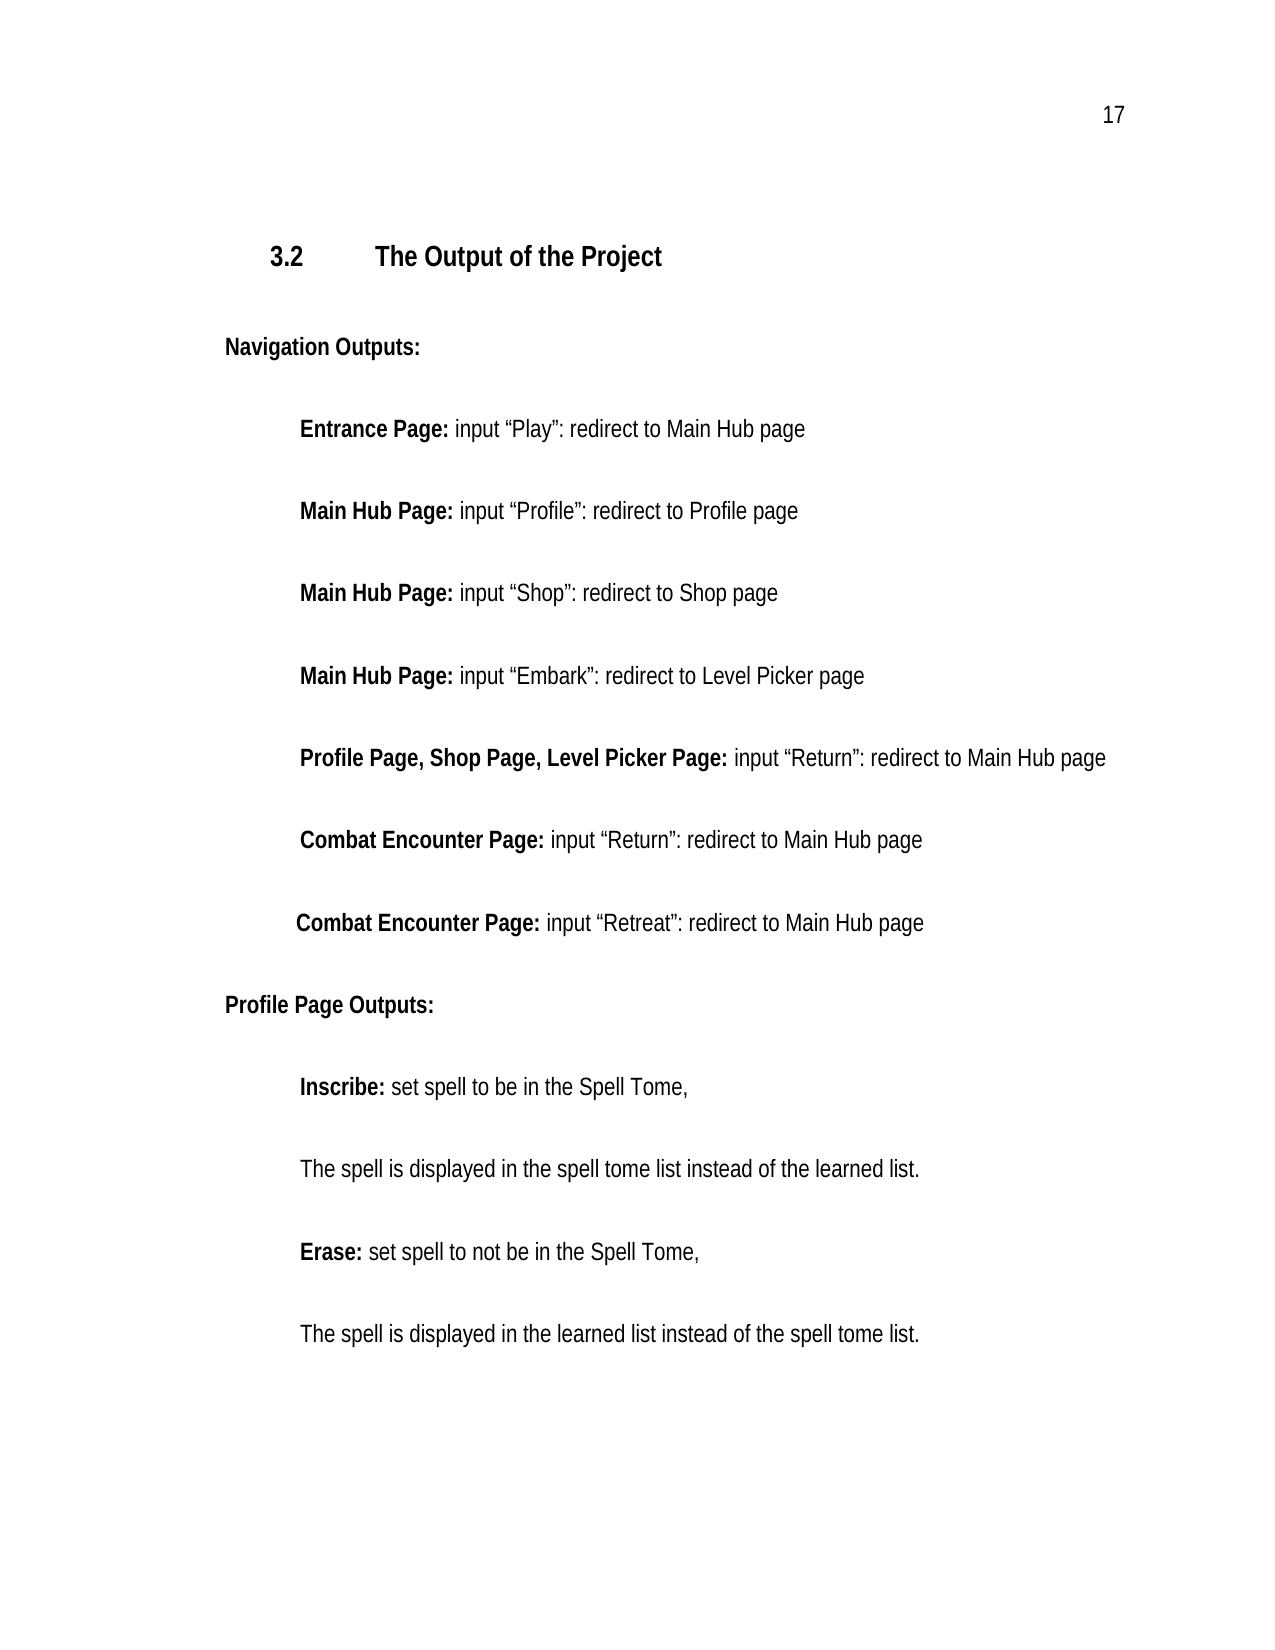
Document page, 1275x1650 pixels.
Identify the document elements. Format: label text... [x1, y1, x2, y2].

text Entrance Page: input “Play”: redirect to Main Hub page [225, 414, 1125, 442]
text Combat Encounter Page: input “Retreat”: redirect to Main Hub page [225, 907, 1125, 936]
text Navigation Outputs: [225, 331, 1125, 360]
text Profile Page Outputs: [225, 990, 1125, 1018]
text Main Hub Page: input “Profile”: redirect to Profile page [300, 496, 1125, 525]
text The spell is displayed in the spell tome list instead of the learned list. [225, 1154, 1125, 1183]
text Main Hub Page: input “Embark”: redirect to Level Picker page [225, 661, 1125, 689]
text Profile Page, Shop Page, Level Picker Page: input “Return”: redirect to Main Hub page [225, 743, 1125, 772]
text Main Hub Page: input “Shop”: redirect to Shop page [225, 578, 1125, 607]
text The spell is displayed in the learned list instead of the spell tome list. [225, 1319, 1125, 1348]
subtitle The Output of the Project [270, 239, 1125, 273]
text Inscribe: set spell to be in the Spell Tome, [225, 1072, 1125, 1101]
text Combat Encounter Page: input “Return”: redirect to Main Hub page [225, 825, 1125, 854]
text Erase: set spell to not be in the Spell Tome, [300, 1237, 1125, 1265]
